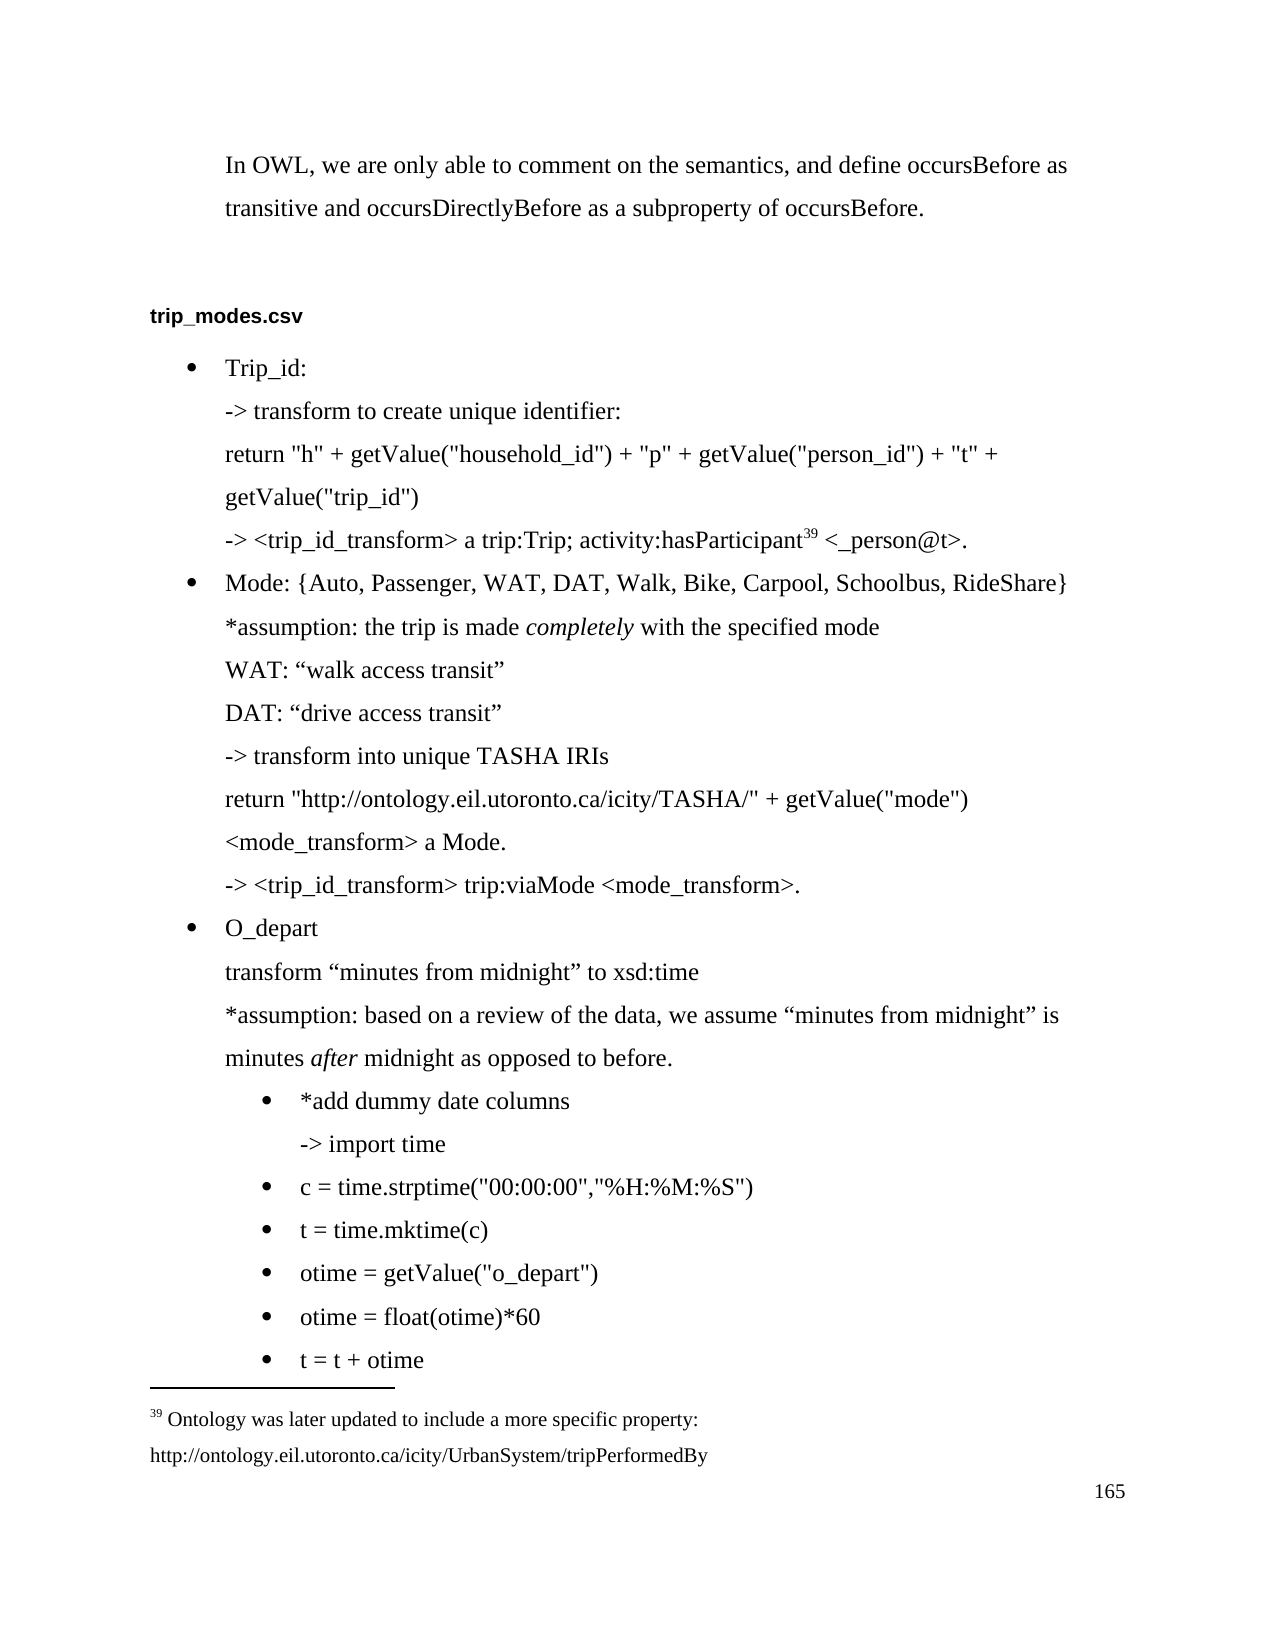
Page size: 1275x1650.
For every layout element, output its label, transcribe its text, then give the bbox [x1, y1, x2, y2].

list *add dummy date columns -> import time [262, 1086, 1125, 1158]
list otime = getValue("o_depart") [262, 1258, 1125, 1287]
list O_depart transform “minutes from midnight” to xsd:time *assumption: based on a review of the data, we assume “minutes from midnight” is minutes after midnight as opposed to before. [187, 913, 1125, 1072]
subtitle trip_modes.csv [150, 304, 1125, 328]
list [187, 150, 1125, 265]
list t = t + otime [262, 1345, 1125, 1373]
list otime = float(otime)*60 [262, 1302, 1125, 1330]
list c = time.strptime("00:00:00","%H:%M:%S") [262, 1172, 1125, 1201]
list Trip_id: -> transform to create unique identifier: return "h" + getValue("household_id") + "p" + getValue("person_id") + "t" + getValue("trip_id") -> <trip_id_transform> a trip:Trip; activity:hasParticipant <_person@t>. [187, 353, 1125, 554]
list Mode: {Auto, Passenger, WAT, DAT, Walk, Bike, Carpool, Schoolbus, RideShare} *assumption: the trip is made completely with the specified mode WAT: “walk access transit” DAT: “drive access transit” -> transform into unique TASHA IRIs return "http://ontology.eil.utoronto.ca/icity/TASHA/" + getValue("mode") <mode_transform> a Mode. -> <trip_id_transform> trip:viaMode <mode_transform>. [187, 568, 1125, 899]
list t = time.mktime(c) [262, 1215, 1125, 1244]
